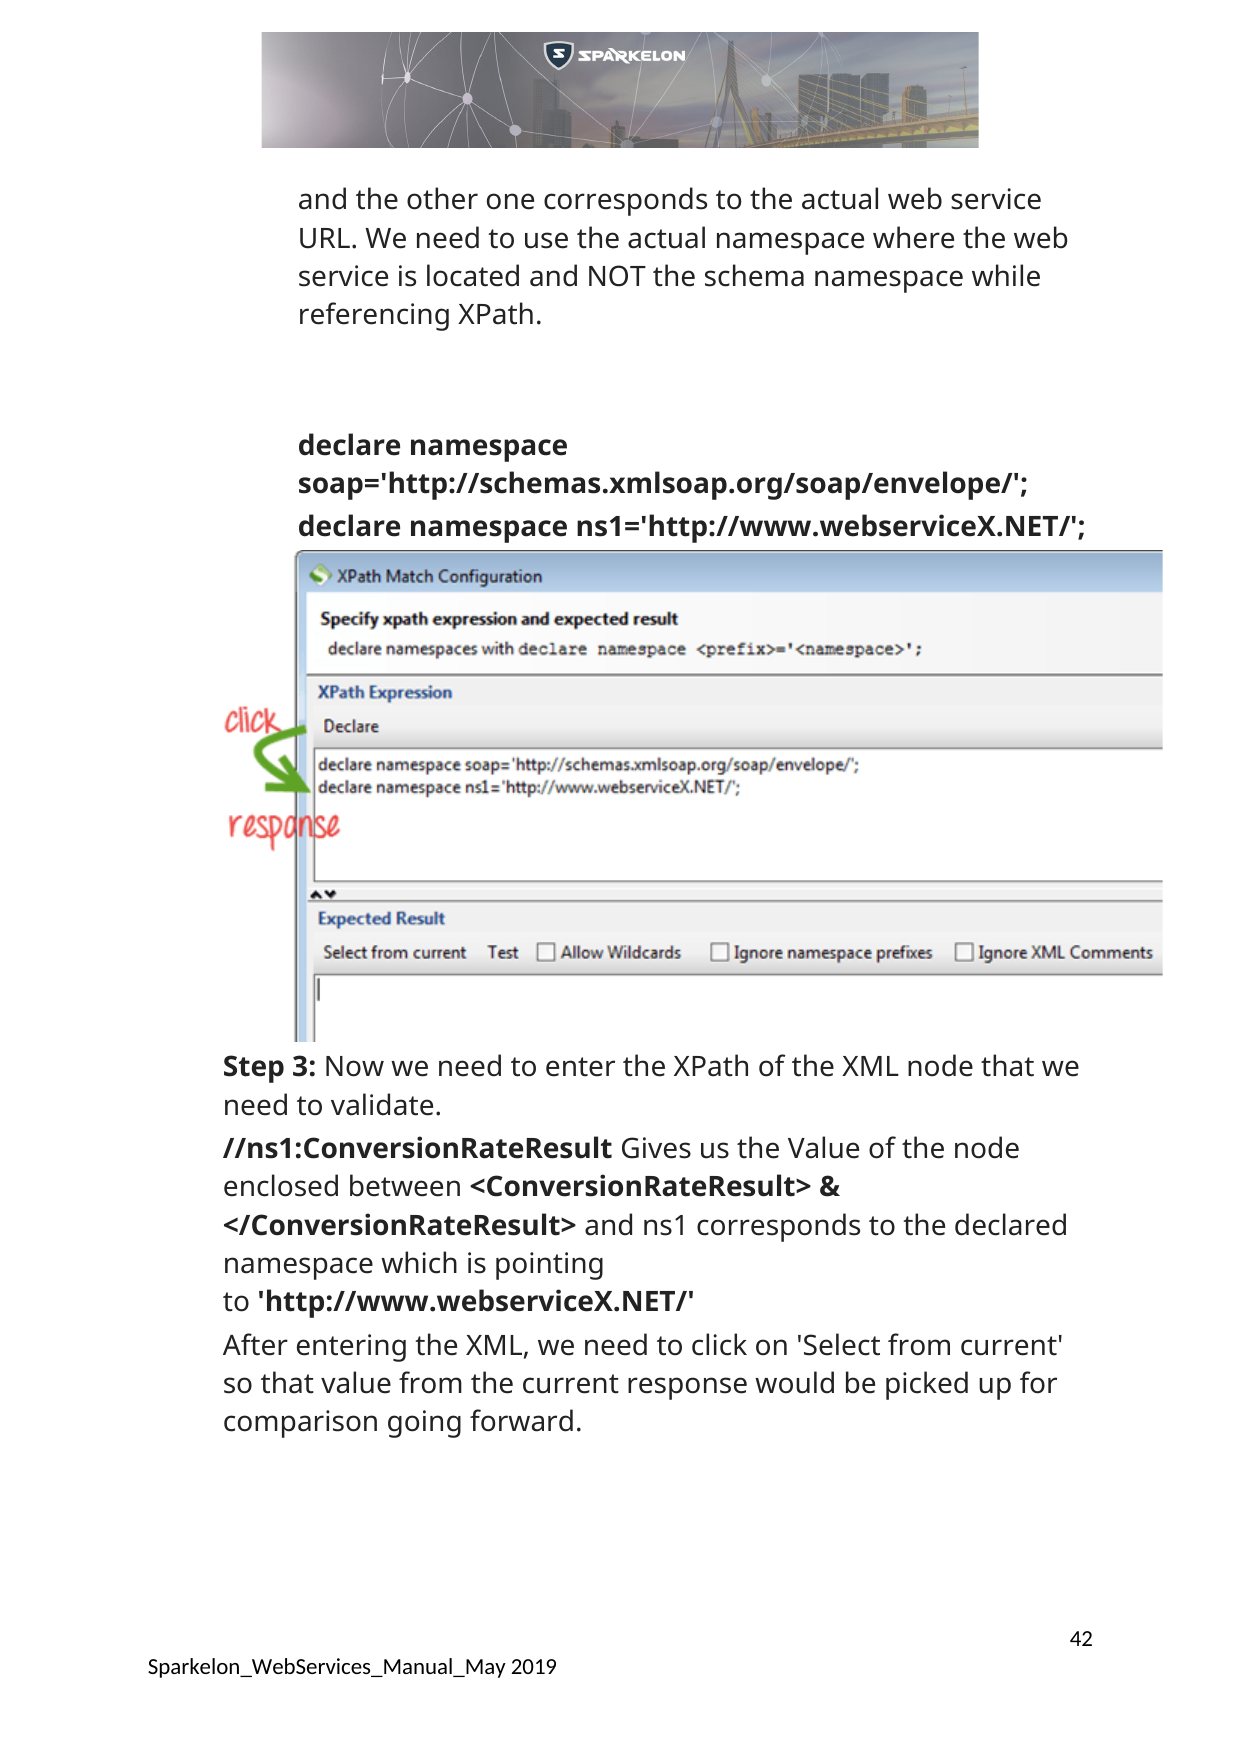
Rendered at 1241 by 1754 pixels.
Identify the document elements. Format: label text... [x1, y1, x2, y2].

text Step 3: Now we need to enter the XPath of the XML node that we need to validate. [223, 1047, 1093, 1123]
text After entering the XML, we need to click on 'Select from current' so that value from the current response would be picked up for comparison going forward. [223, 1325, 1093, 1440]
text declare namespace soap='http://schemas.xmlsoap.org/soap/envelope/'; [298, 425, 1093, 502]
picture [261, 32, 979, 148]
picture [222, 550, 1163, 1042]
text //ns1:ConversionRateResult Gives us the Value of the node enclosed between <ConversionRateResult> & </ConversionRateResult> and ns1 corresponds to the declared namespace which is pointing to 'http://www.webserviceX.NET/' [223, 1128, 1093, 1320]
text declare namespace ns1='http://www.webserviceX.NET/'; [298, 507, 1093, 545]
